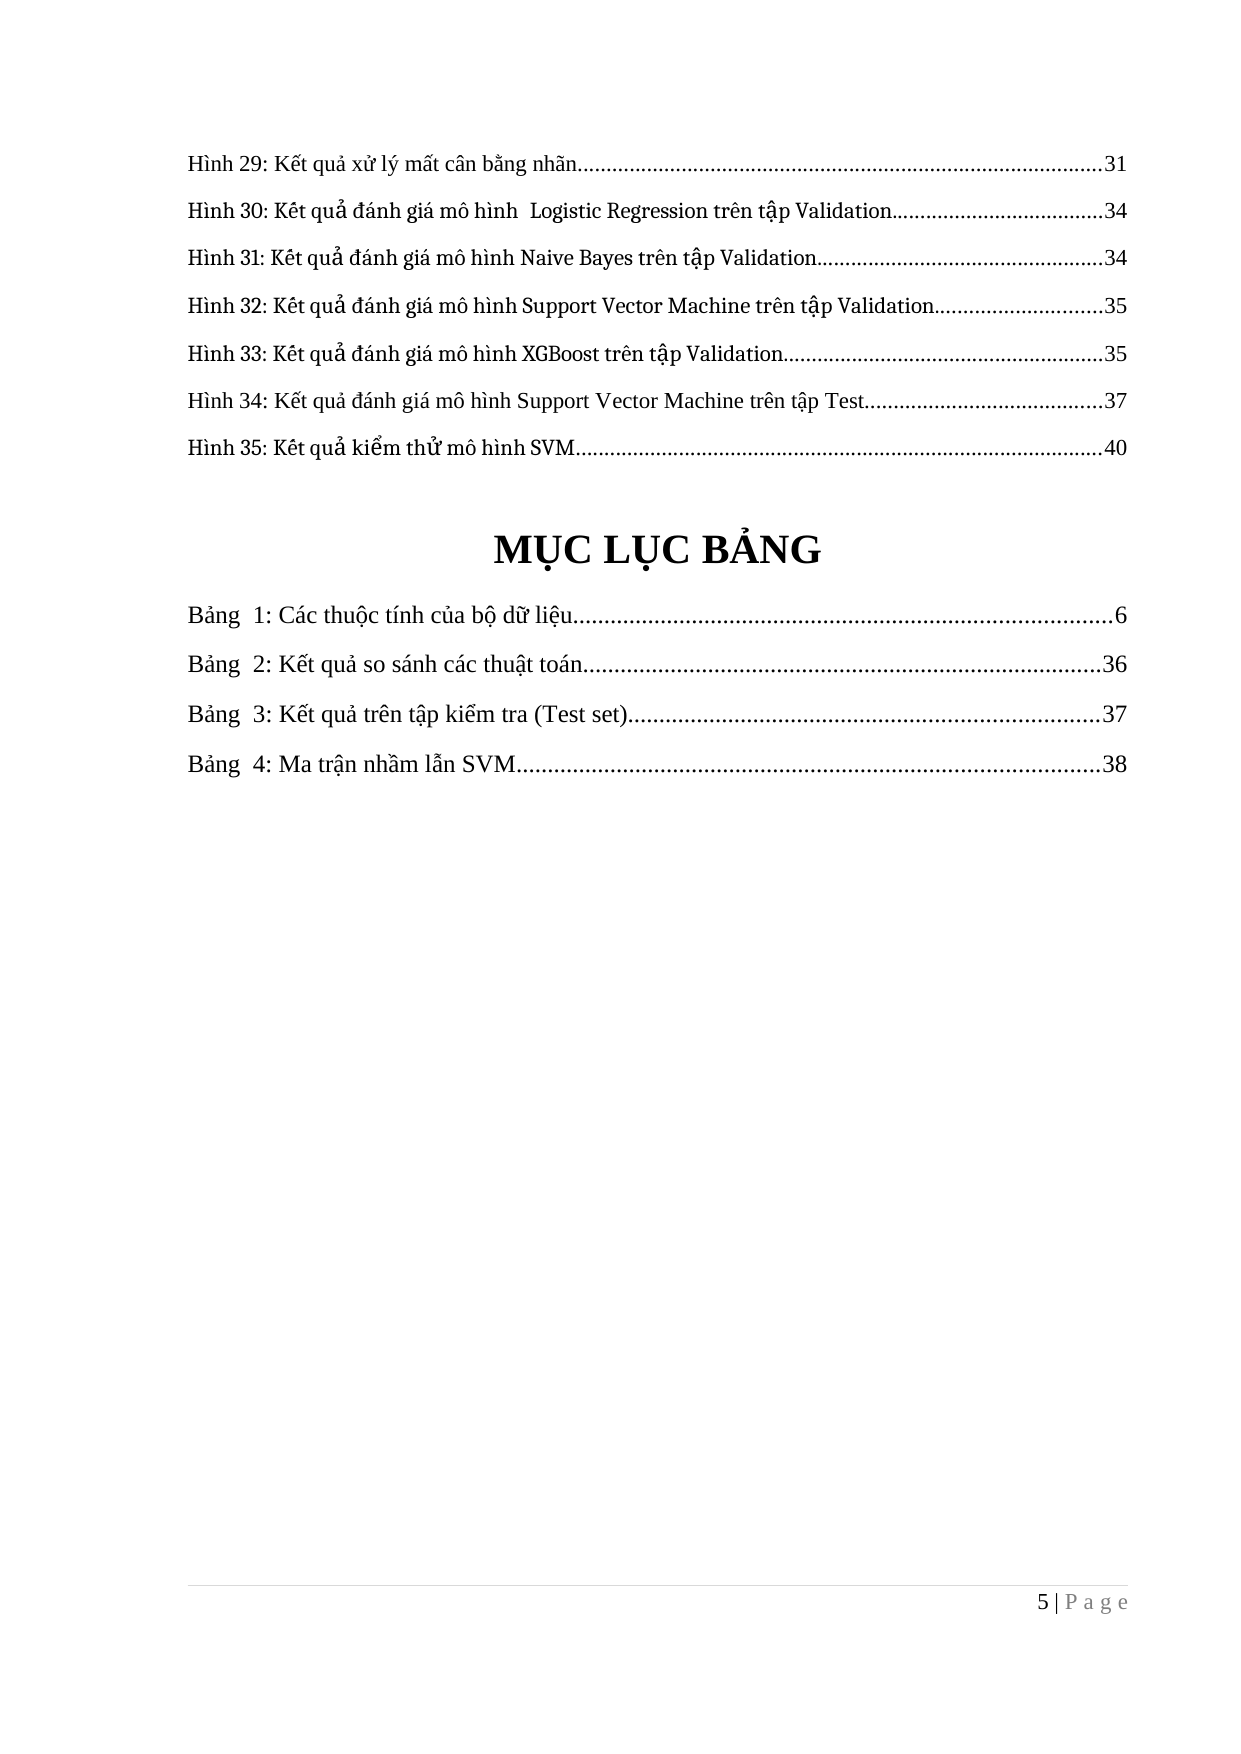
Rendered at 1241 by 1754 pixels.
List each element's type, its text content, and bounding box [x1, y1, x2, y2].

text MỤC LỤC BẢNG [187, 525, 1128, 573]
text Hình 32: Kết quả đánh giá mô hình Support Vector Machine trên tập Validation. 35 [187, 292, 1128, 319]
text Hình 30: Kết quả đánh giá mô hình Logistic Regression trên tập Validation. 34 [187, 197, 1128, 224]
text Hình 34: Kết quả đánh giá mô hình Support Vector Machine trên tập Test 37 [187, 387, 1128, 414]
text Bảng 1: Các thuộc tính của bộ dữ liệu 6 [187, 600, 1128, 628]
text Hình 35: Kết quả kiểm thử mô hình SVM 40 [187, 434, 1128, 461]
text Hình 29: Kết quả xử lý mất cân bằng nhãn. 31 [187, 150, 1128, 176]
text Bảng 3: Kết quả trên tập kiểm tra (Test set) 37 [187, 699, 1128, 728]
text Hình 31: Kết quả đánh giá mô hình Naive Bayes trên tập Validation. 34 [187, 244, 1128, 271]
text Bảng 4: Ma trận nhầm lẫn SVM 38 [187, 749, 1128, 778]
text Bảng 2: Kết quả so sánh các thuật toán 36 [187, 649, 1128, 678]
text Hình 33: Kết quả đánh giá mô hình XGBoost trên tập Validation. 35 [187, 340, 1128, 367]
